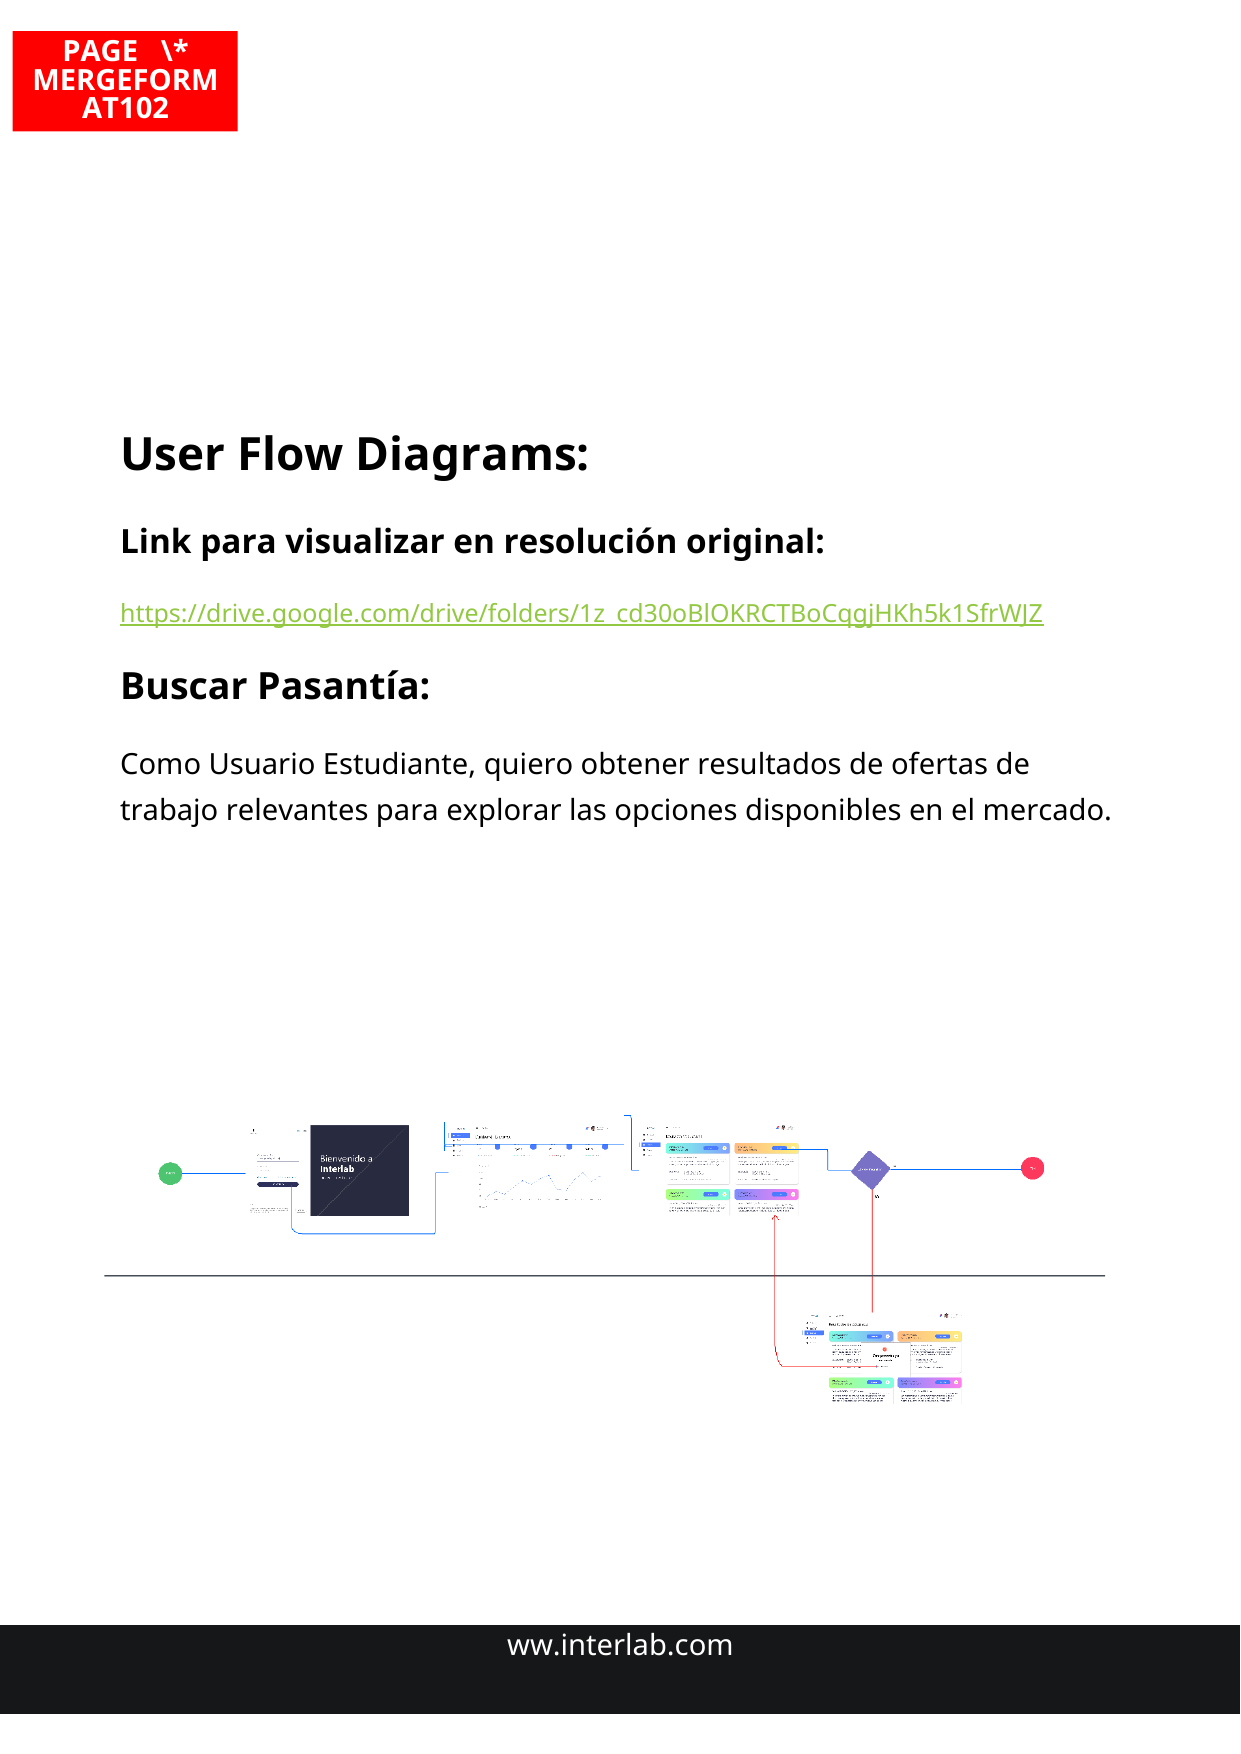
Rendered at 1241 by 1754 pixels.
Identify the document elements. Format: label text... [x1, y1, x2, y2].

subtitle User Flow Diagrams: [120, 422, 1120, 484]
subtitle Como Usuario Estudiante, quiero obtener resultados de ofertas de trabajo relevantes para explorar las opciones disponibles en el mercado. [120, 743, 1120, 828]
subtitle Link para visualizar en resolución original: [120, 518, 1120, 564]
picture [104, 1042, 1106, 1453]
subtitle https://drive.google.com/drive/folders/1z_cd30oBlOKRCTBoCqgjHKh5k1SfrWJZ [120, 595, 1120, 629]
subtitle Buscar Pasantía: [120, 659, 1120, 711]
